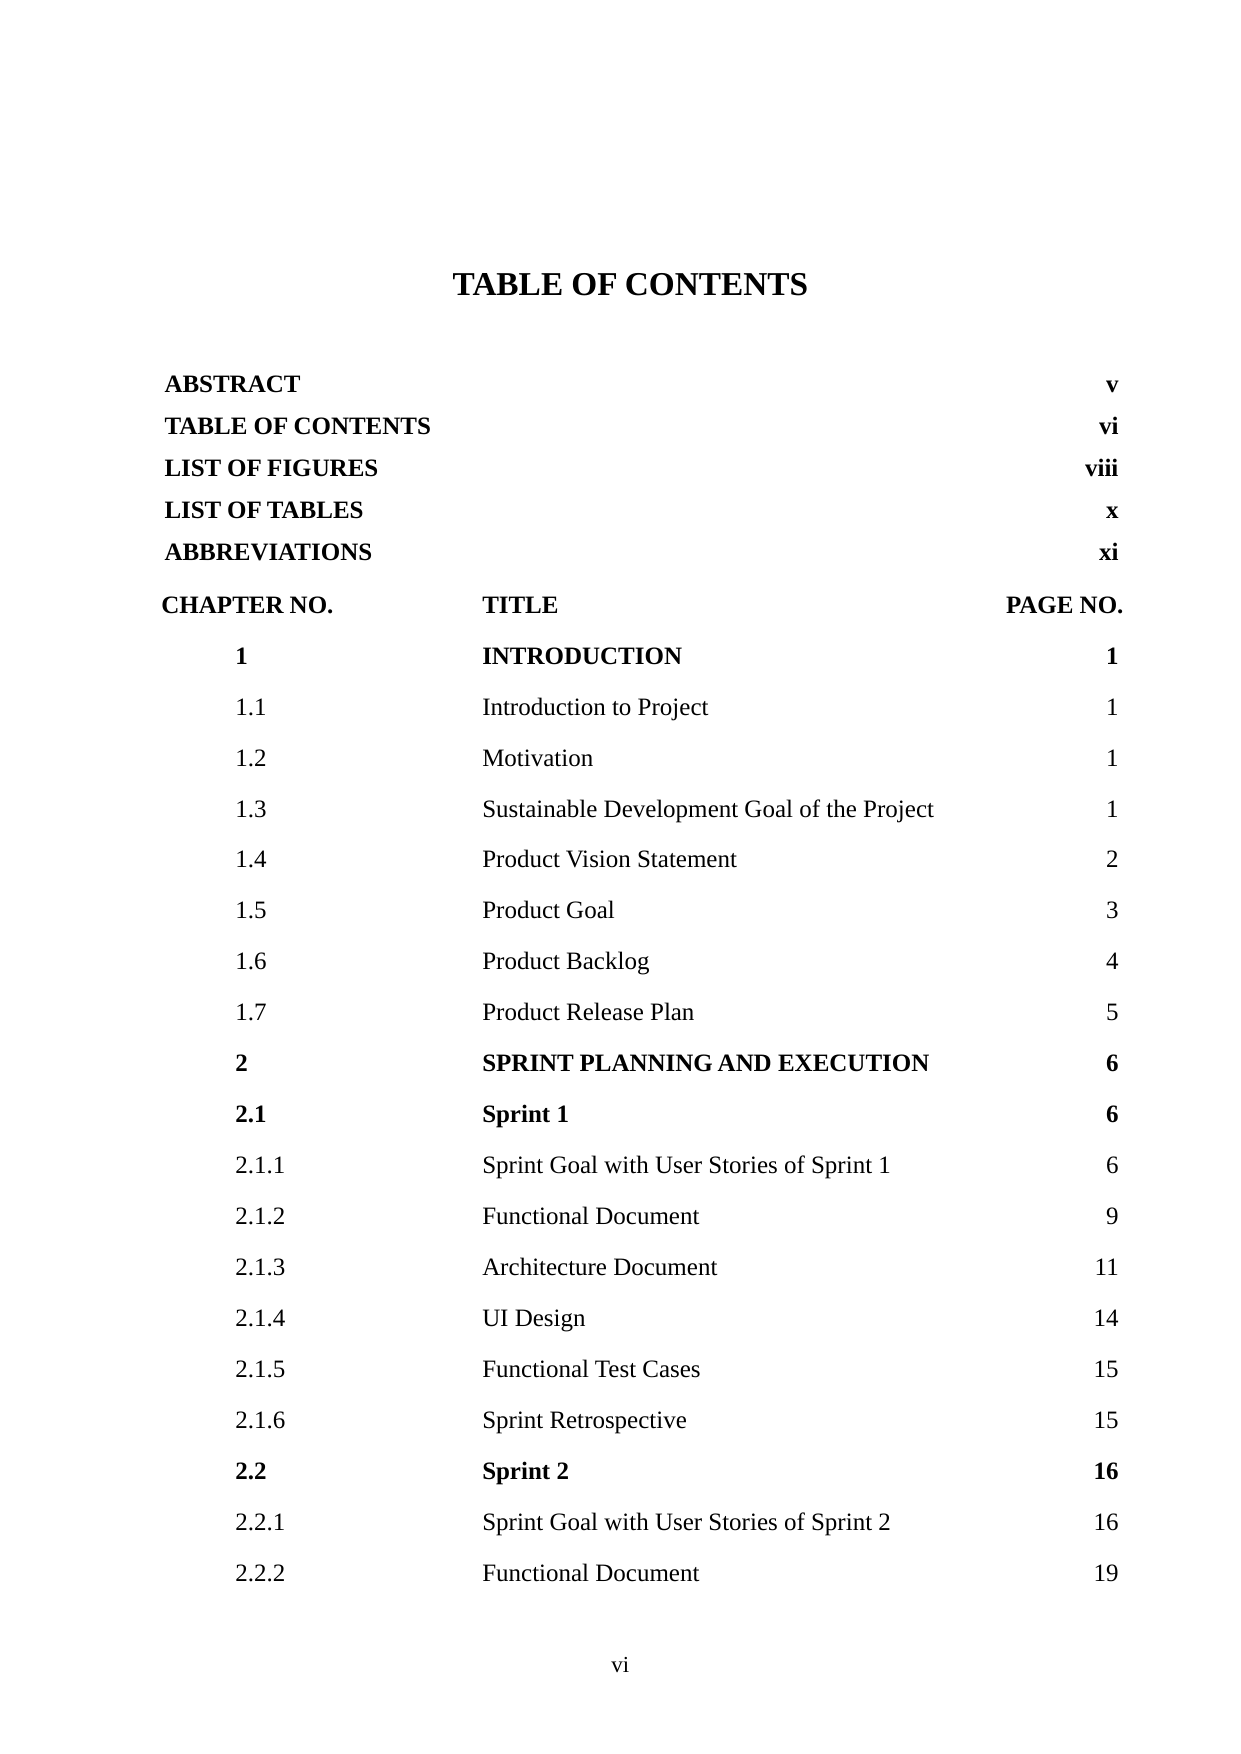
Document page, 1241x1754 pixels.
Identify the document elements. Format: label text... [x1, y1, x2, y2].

table_cell 2.1.6 [150, 1394, 371, 1445]
table_cell 6 [1006, 1088, 1183, 1139]
table_cell x [671, 495, 1183, 537]
table_cell Architecture Document [371, 1241, 1006, 1292]
table_cell 6 [1006, 1139, 1183, 1190]
table_cell 1.5 [150, 885, 371, 935]
table_cell 11 [1006, 1241, 1183, 1292]
table_cell TITLE [371, 579, 1006, 630]
table_cell TABLE OF CONTENTS [150, 411, 671, 453]
table_cell 1 [1006, 630, 1183, 681]
table_cell 3 [1006, 885, 1183, 935]
table_cell Product Backlog [371, 935, 1006, 986]
table_cell 1 [150, 630, 371, 681]
table_cell Product Vision Statement [371, 834, 1006, 884]
table_cell 14 [1006, 1292, 1183, 1343]
table_cell UI Design [371, 1292, 1006, 1343]
table_header v [671, 370, 1183, 411]
table_cell vi [671, 411, 1183, 453]
table_cell 15 [1006, 1343, 1183, 1394]
table_cell INTRODUCTION [371, 630, 1006, 681]
table_cell 2.1.2 [150, 1190, 371, 1241]
table_cell 5 [1006, 986, 1183, 1037]
table_cell 19 [1006, 1547, 1183, 1598]
table_cell 2.2 [150, 1445, 371, 1496]
table_cell Sprint Goal with User Stories of Sprint 2 [371, 1496, 1006, 1547]
table_cell PAGE NO. [1006, 579, 1183, 630]
table_cell 4 [1006, 935, 1183, 986]
table_cell ABBREVIATIONS [150, 537, 671, 579]
table_cell Functional Document [371, 1547, 1006, 1598]
table_cell Sprint 2 [371, 1445, 1006, 1496]
table_header ABSTRACT [150, 370, 671, 411]
table_cell 1.6 [150, 935, 371, 986]
table_cell xi [671, 537, 1183, 579]
table_cell Sustainable Development Goal of the Project [371, 783, 1006, 833]
table_cell 6 [1006, 1037, 1183, 1088]
table_cell 2.1 [150, 1088, 371, 1139]
table_cell Product Goal [371, 885, 1006, 935]
table_cell Introduction to Project [371, 681, 1006, 732]
table_cell Functional Document [371, 1190, 1006, 1241]
table_cell 2.2.1 [150, 1496, 371, 1547]
table_cell 2.1.5 [150, 1343, 371, 1394]
table_cell 1 [1006, 783, 1183, 833]
table_cell 16 [1006, 1496, 1183, 1547]
table_cell 1.1 [150, 681, 371, 732]
table_cell CHAPTER NO. [150, 579, 371, 630]
table_cell LIST OF TABLES [150, 495, 671, 537]
table_cell 2 [1006, 834, 1183, 884]
table_cell SPRINT PLANNING AND EXECUTION [371, 1037, 1006, 1088]
table_cell viii [671, 453, 1183, 495]
table_cell 2.1.1 [150, 1139, 371, 1190]
table_cell 2.2.2 [150, 1547, 371, 1598]
table_cell 1.7 [150, 986, 371, 1037]
table_cell 1 [1006, 732, 1183, 783]
table_cell 9 [1006, 1190, 1183, 1241]
table_cell Sprint Goal with User Stories of Sprint 1 [371, 1139, 1006, 1190]
table_cell 2 [150, 1037, 371, 1088]
table_cell 1 [1006, 681, 1183, 732]
table_cell Sprint Retrospective [371, 1394, 1006, 1445]
table_cell Functional Test Cases [371, 1343, 1006, 1394]
table_cell Product Release Plan [371, 986, 1006, 1037]
table_cell LIST OF FIGURES [150, 453, 671, 495]
table_cell 15 [1006, 1394, 1183, 1445]
table_cell Sprint 1 [371, 1088, 1006, 1139]
table_cell Motivation [371, 732, 1006, 783]
text TABLE OF CONTENTS [224, 264, 1037, 302]
table_cell 1.3 [150, 783, 371, 833]
table_cell 2.1.4 [150, 1292, 371, 1343]
table_cell 16 [1006, 1445, 1183, 1496]
table_cell 1.4 [150, 834, 371, 884]
table_cell 2.1.3 [150, 1241, 371, 1292]
table_cell 1.2 [150, 732, 371, 783]
